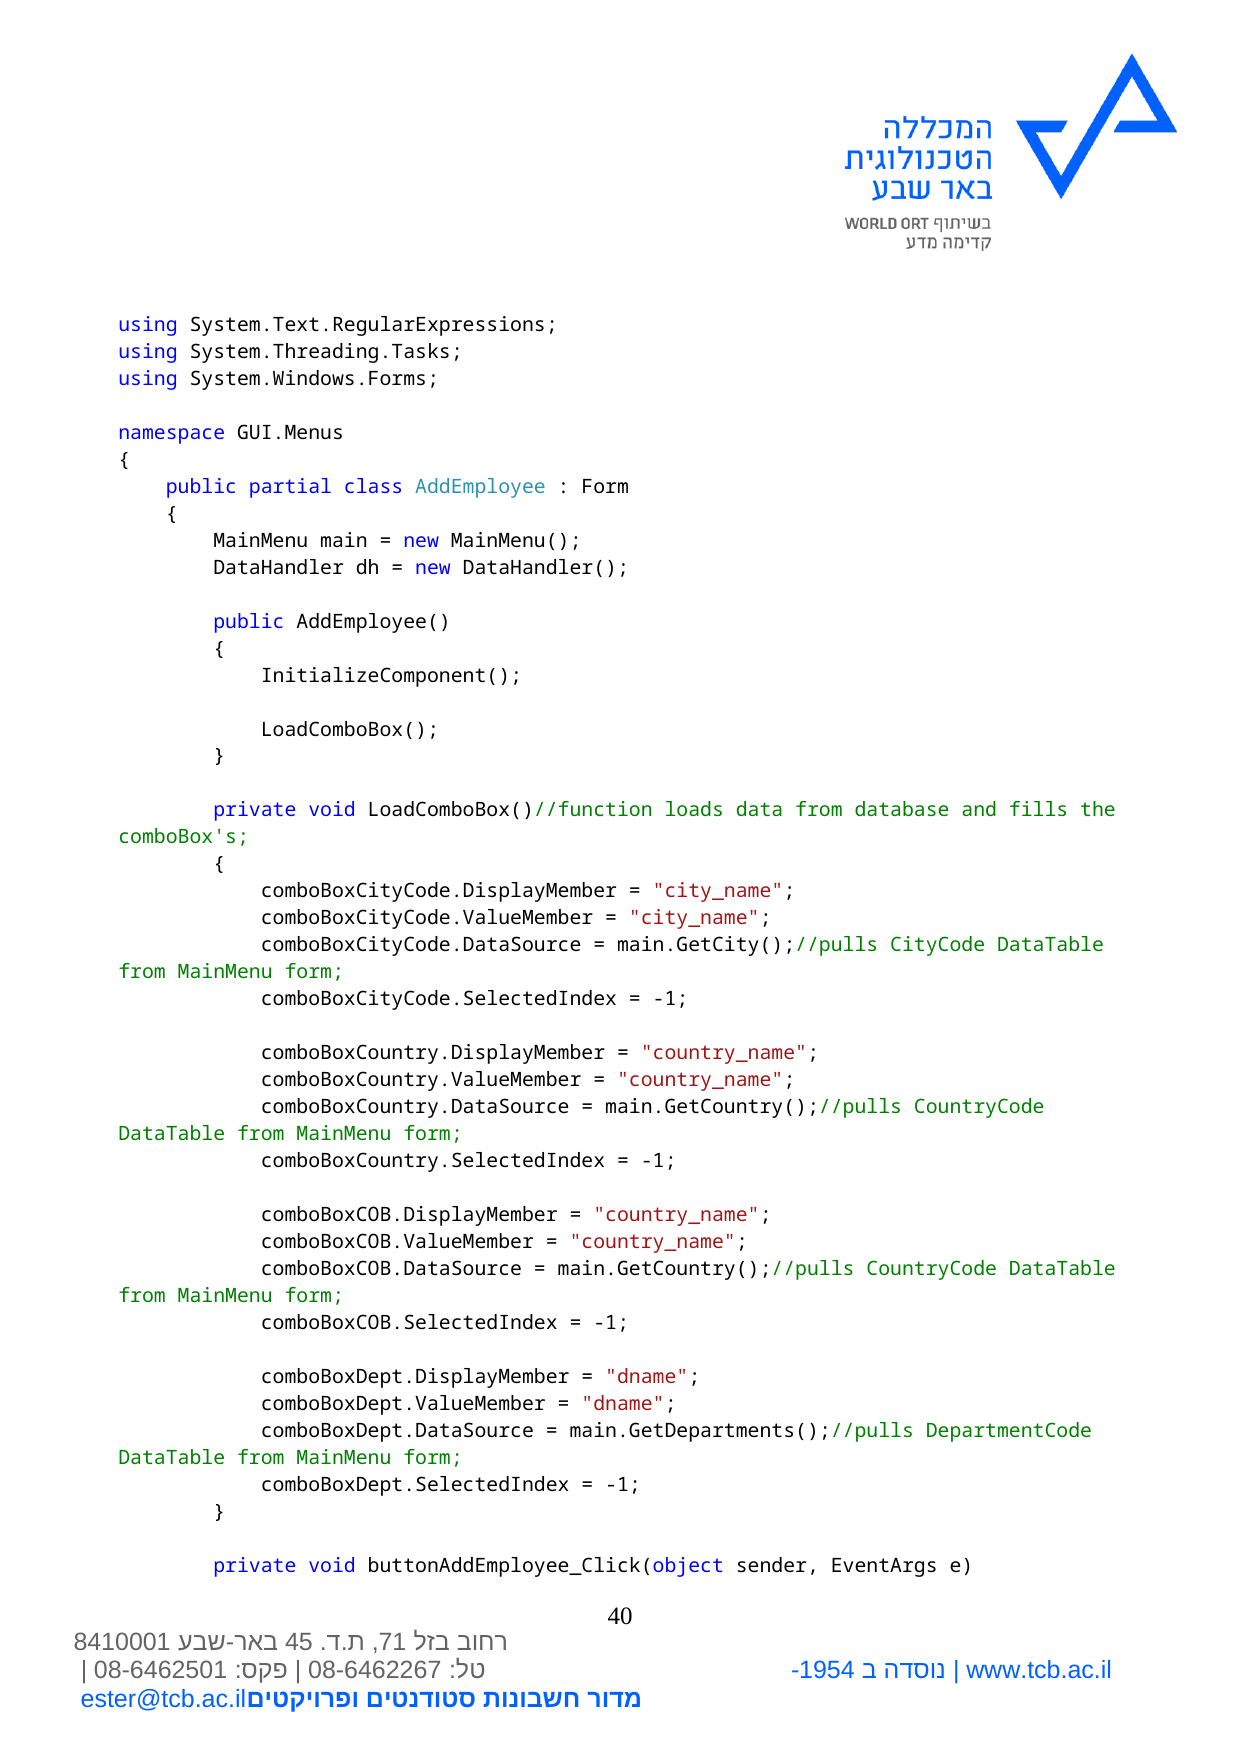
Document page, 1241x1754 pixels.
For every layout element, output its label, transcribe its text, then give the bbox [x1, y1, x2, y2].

text comboBoxDept.DisplayMember = "dname"; [118, 1362, 1122, 1389]
picture [844, 53, 1177, 251]
text comboBoxCountry.SelectedIndex = -1; [118, 1146, 1122, 1173]
text { [118, 445, 1122, 472]
text comboBoxCOB.SelectedIndex = -1; [118, 1308, 1122, 1335]
text using System.Threading.Tasks; [118, 337, 1122, 364]
text comboBoxDept.ValueMember = "dname"; [118, 1389, 1122, 1416]
text private void buttonAddEmployee_Click(object sender, EventArgs e) [118, 1551, 1122, 1578]
text comboBoxCountry.DisplayMember = "country_name"; [118, 1038, 1122, 1066]
text comboBoxCountry.DataSource = main.GetCountry();//pulls CountryCode DataTable from MainMenu form; [118, 1092, 1122, 1146]
text { [118, 850, 1122, 877]
text MainMenu main = new MainMenu(); [118, 526, 1122, 553]
text LoadComboBox(); [118, 715, 1122, 742]
text } [118, 1497, 1122, 1524]
text comboBoxCOB.ValueMember = "country_name"; [118, 1227, 1122, 1254]
text } [118, 742, 1122, 769]
text comboBoxCityCode.DisplayMember = "city_name"; [118, 877, 1122, 904]
text comboBoxCityCode.ValueMember = "city_name"; [118, 904, 1122, 931]
text { [118, 634, 1122, 661]
text comboBoxCityCode.DataSource = main.GetCity();//pulls CityCode DataTable from MainMenu form; [118, 931, 1122, 984]
text using System.Text.RegularExpressions; [118, 310, 1122, 337]
text comboBoxDept.DataSource = main.GetDepartments();//pulls DepartmentCode DataTable from MainMenu form; [118, 1416, 1122, 1470]
text using System.Windows.Forms; [118, 364, 1122, 391]
text { [118, 499, 1122, 526]
text private void LoadComboBox()//function loads data from database and fills the comboBox's; [118, 796, 1122, 850]
text comboBoxCOB.DisplayMember = "country_name"; [118, 1200, 1122, 1227]
text InitializeComponent(); [118, 661, 1122, 688]
text comboBoxCountry.ValueMember = "country_name"; [118, 1066, 1122, 1092]
text public AddEmployee() [118, 607, 1122, 634]
text comboBoxCityCode.SelectedIndex = -1; [118, 984, 1122, 1012]
text namespace GUI.Menus [118, 418, 1122, 445]
text public partial class AddEmployee : Form [118, 472, 1122, 499]
text comboBoxDept.SelectedIndex = -1; [118, 1470, 1122, 1497]
text DataHandler dh = new DataHandler(); [118, 553, 1122, 580]
text comboBoxCOB.DataSource = main.GetCountry();//pulls CountryCode DataTable from MainMenu form; [118, 1254, 1122, 1308]
